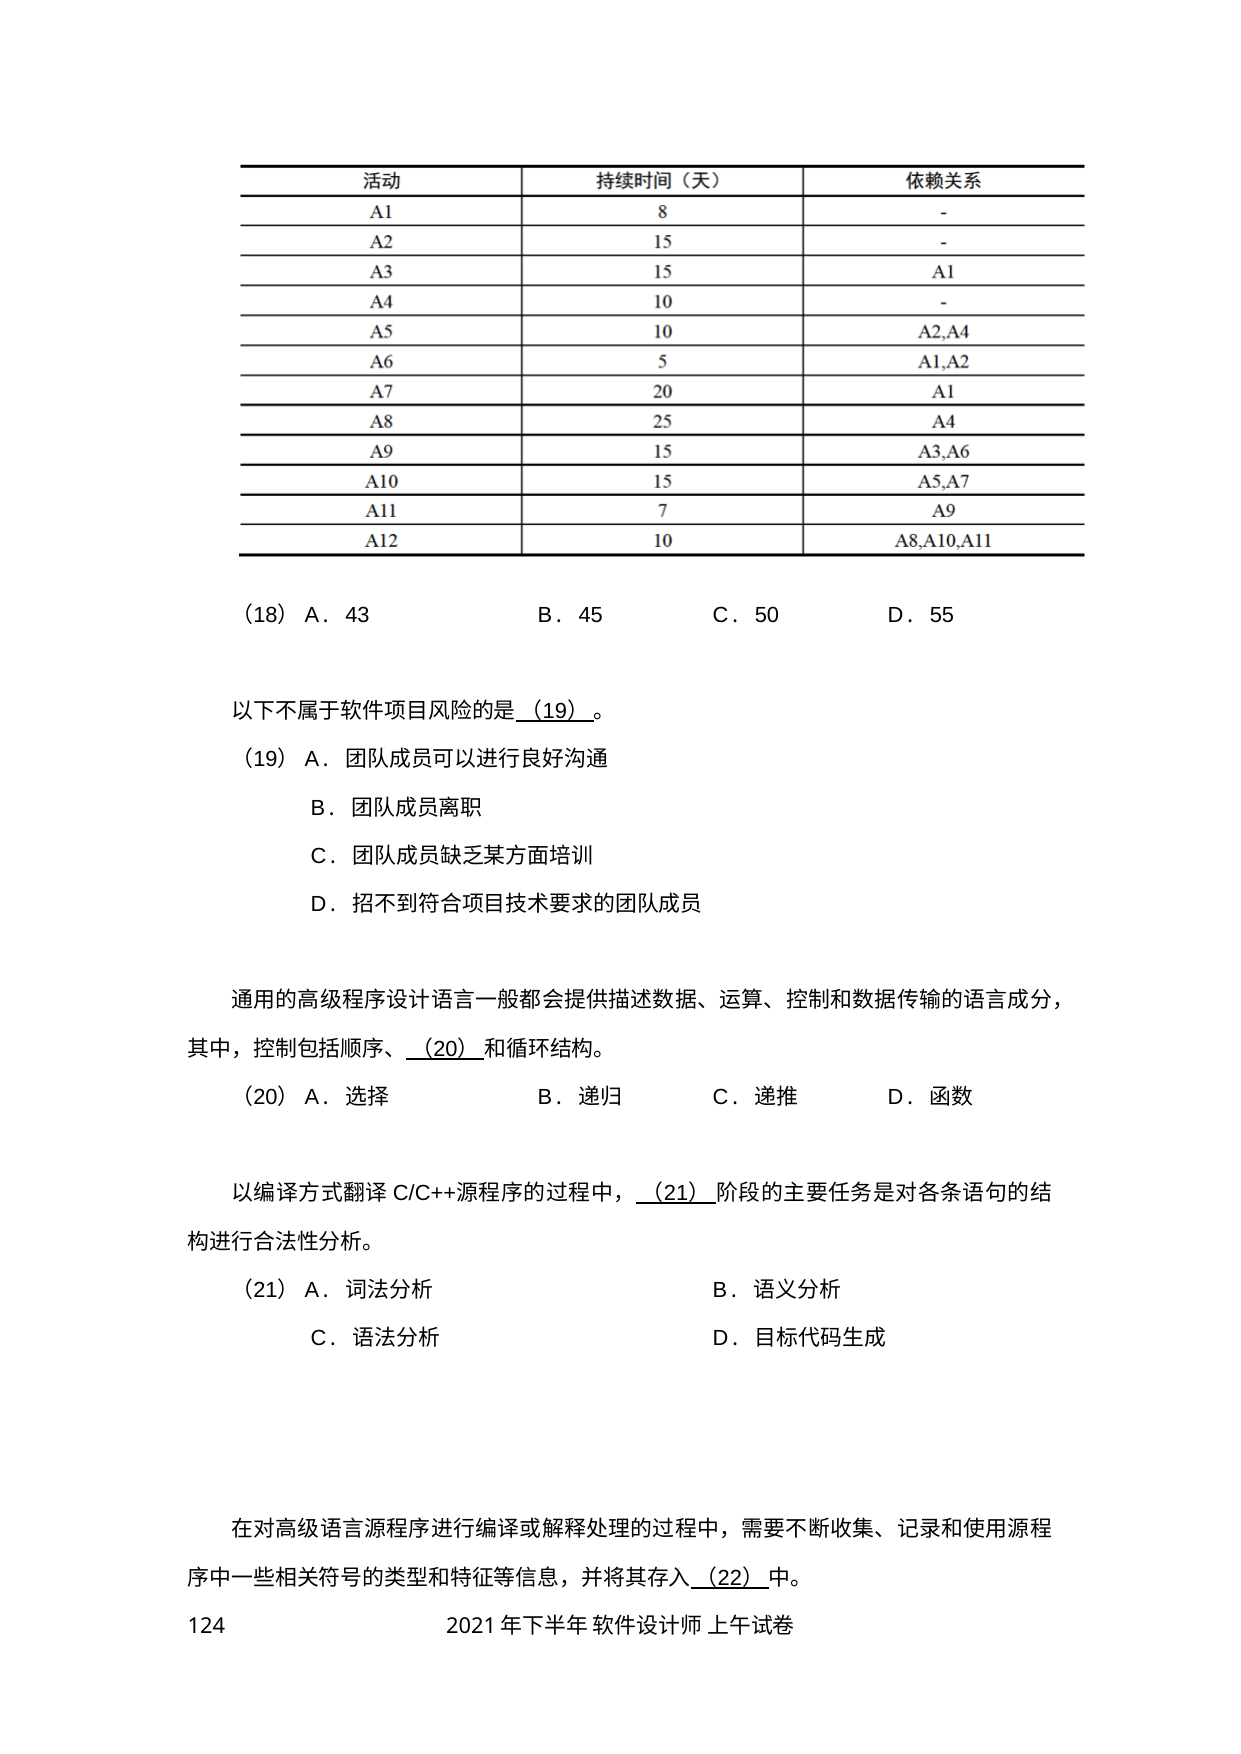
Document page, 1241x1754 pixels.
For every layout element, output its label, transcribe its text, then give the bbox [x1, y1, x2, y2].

text 通用的高级程序设计语言一般都会提供描述数据、运算、控制和数据传输的语言成分，其中，控制包括顺序、 （20） 和循环结构。 [187, 982, 1053, 1063]
text （20） A. 选择 B. 递归 C. 递推 D. 函数 [187, 1079, 1053, 1111]
text C. 团队成员缺乏某方面培训 [187, 838, 1053, 870]
text 以下不属于软件项目风险的是 （19） 。 [187, 693, 1053, 725]
text D. 招不到符合项目技术要求的团队成员 [187, 886, 1053, 919]
text 以编译方式翻译C/C++源程序的过程中， （21） 阶段的主要任务是对各条语句的结构进行合法性分析。 [187, 1175, 1053, 1256]
text C. 语法分析 D. 目标代码生成 [187, 1320, 1053, 1353]
picture [231, 162, 1097, 559]
text （21） A. 词法分析 B. 语义分析 [187, 1272, 1053, 1304]
text （19） A. 团队成员可以进行良好沟通 [187, 741, 1053, 774]
text （18） A. 43 B. 45 C. 50 D. 55 [187, 597, 1053, 629]
text B. 团队成员离职 [187, 789, 1053, 822]
text 在对高级语言源程序进行编译或解释处理的过程中，需要不断收集、记录和使用源程序中一些相关符号的类型和特征等信息，并将其存入 （22） 中。 [187, 1511, 1053, 1592]
